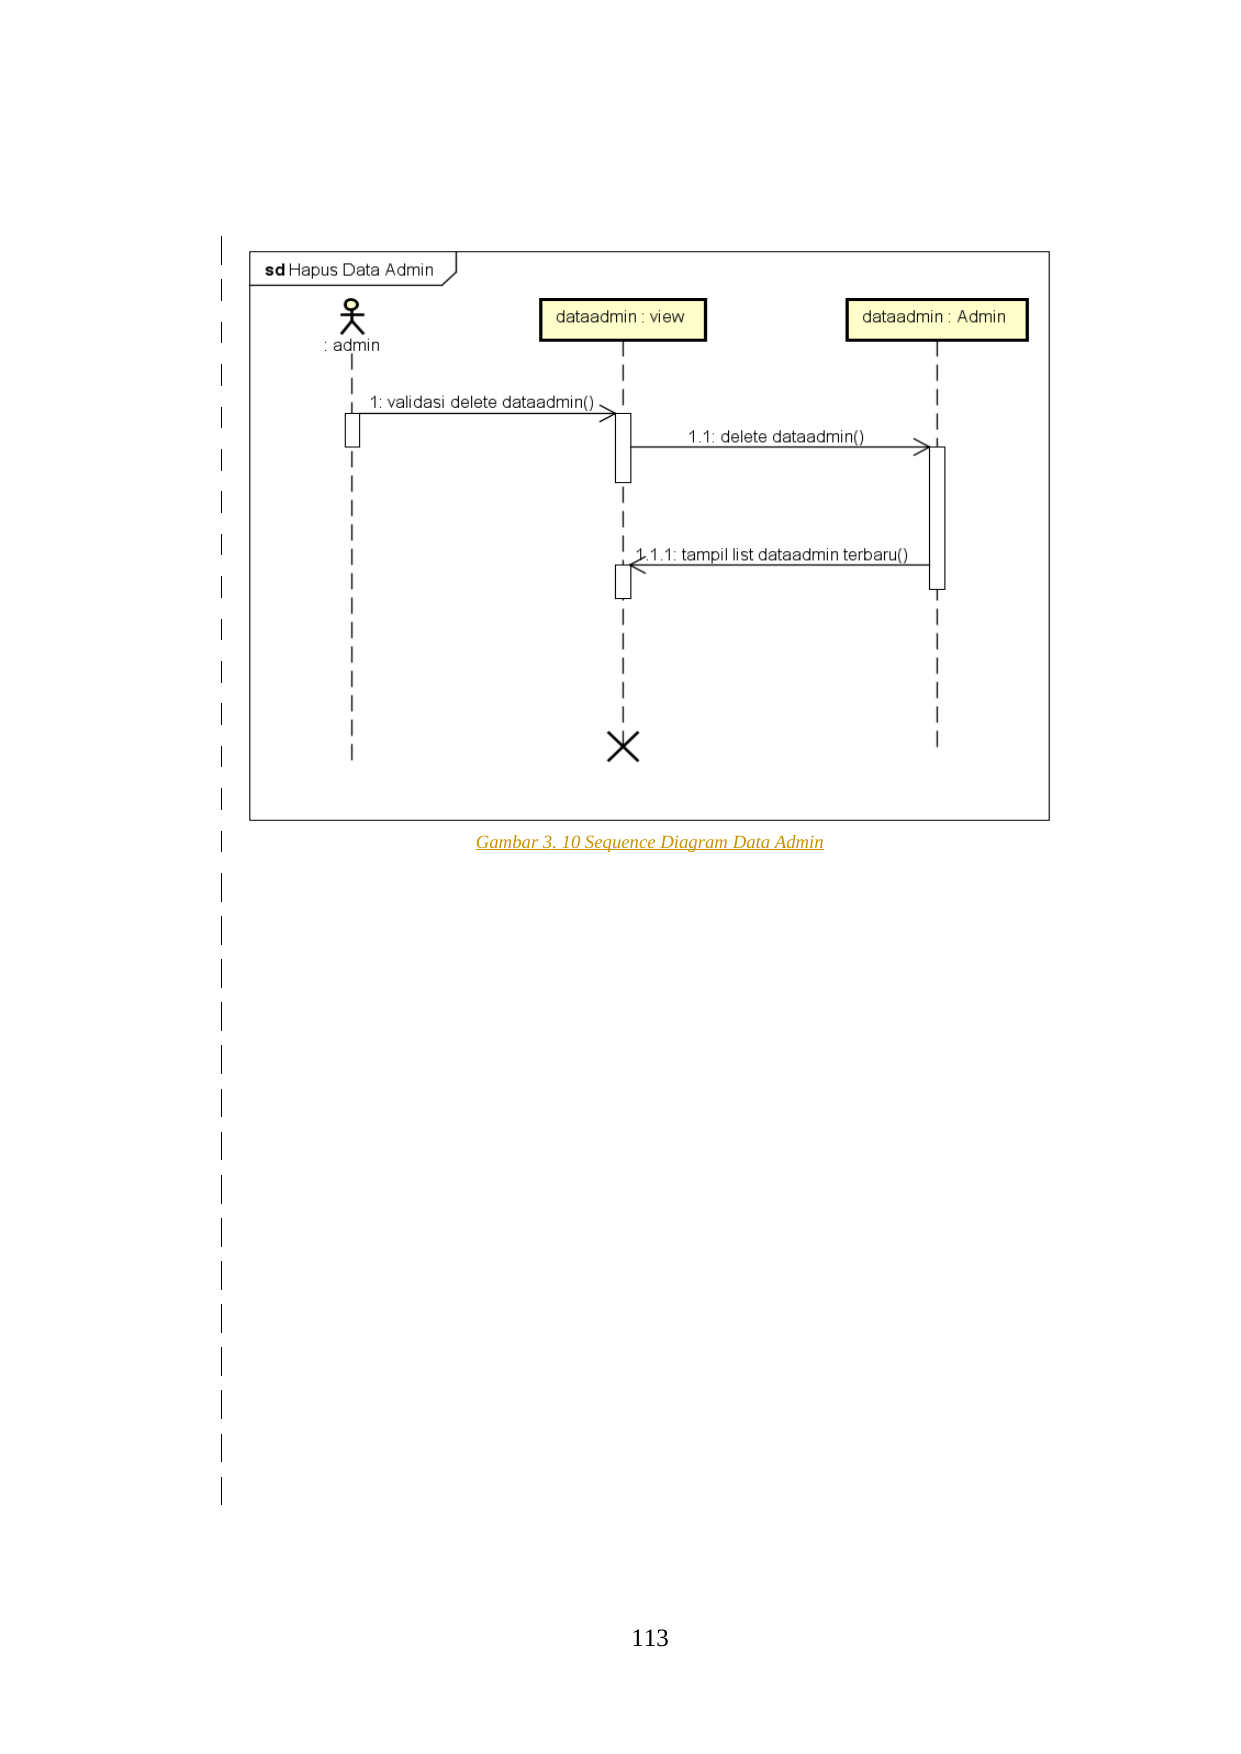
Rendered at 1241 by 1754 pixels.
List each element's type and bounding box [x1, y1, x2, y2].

picture [235, 238, 1063, 833]
